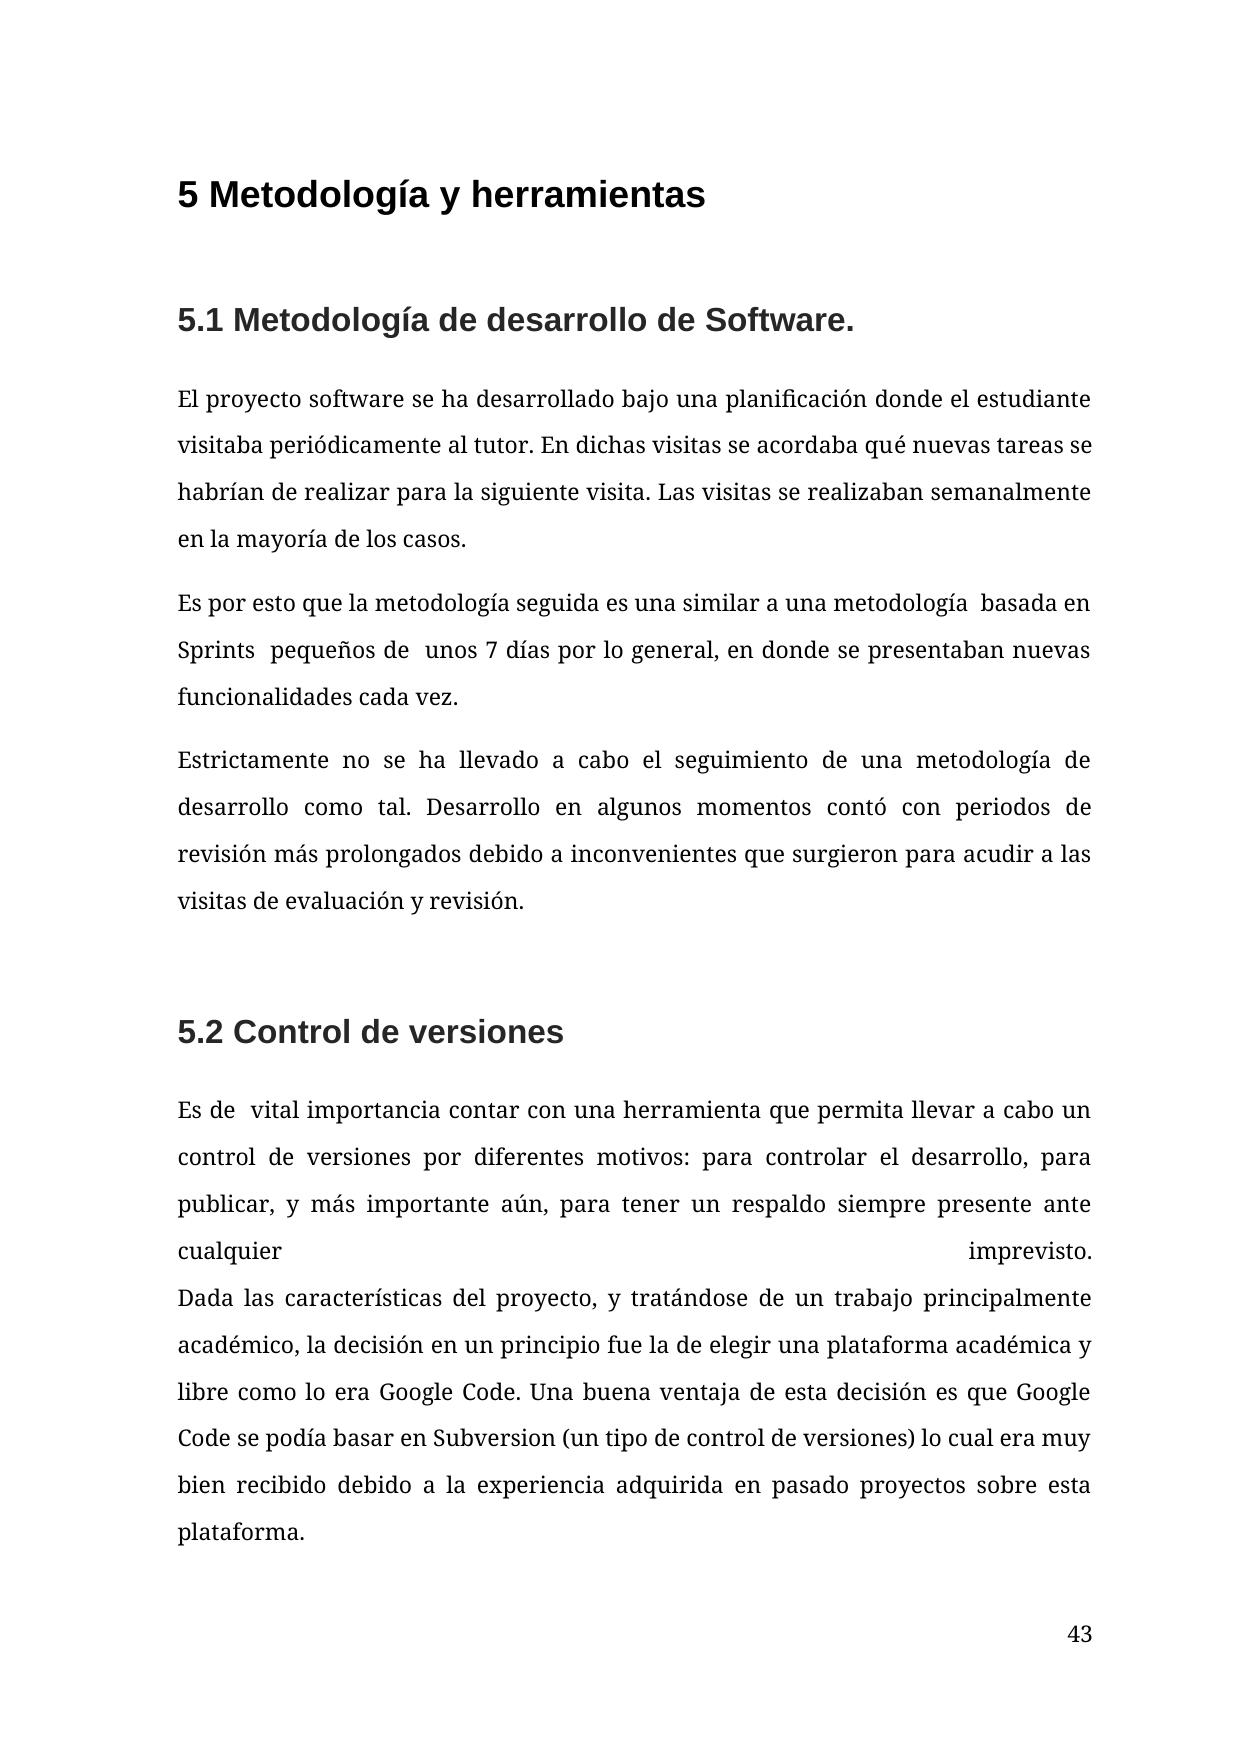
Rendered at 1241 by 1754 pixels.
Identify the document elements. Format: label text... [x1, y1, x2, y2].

text El proyecto software se ha desarrollado bajo una planificación donde el estudiante visitaba periódicamente al tutor. En dichas visitas se acordaba qué nuevas tareas se habrían de realizar para la siguiente visita. Las visitas se realizaban semanalmente en la mayoría de los casos. [177, 382, 1092, 554]
text Es de vital importancia contar con una herramienta que permita llevar a cabo un control de versiones por diferentes motivos: para controlar el desarrollo, para publicar, y más importante aún, para tener un respaldo siempre presente ante cualquier imprevisto. Dada las características del proyecto, y tratándose de un trabajo principalmente académico, la decisión en un principio fue la de elegir una plataforma académica y libre como lo era Google Code. Una buena ventaja de esta decisión es que Google Code se podía basar en Subversion (un tipo de control de versiones) lo cual era muy bien recibido debido a la experiencia adquirida en pasado proyectos sobre esta plataforma. [177, 1094, 1092, 1547]
text Es por esto que la metodología seguida es una similar a una metodología basada en Sprints pequeños de unos 7 días por lo general, en donde se presentaban nuevas funcionalidades cada vez. [177, 587, 1092, 712]
subtitle Metodología y herramientas [177, 173, 1092, 216]
subtitle Control de versiones [177, 1012, 1092, 1050]
subtitle Metodología de desarrollo de Software. [177, 300, 1092, 338]
text Estrictamente no se ha llevado a cabo el seguimiento de una metodología de desarrollo como tal. Desarrollo en algunos momentos contó con periodos de revisión más prolongados debido a inconvenientes que surgieron para acudir a las visitas de evaluación y revisión. [177, 744, 1092, 916]
